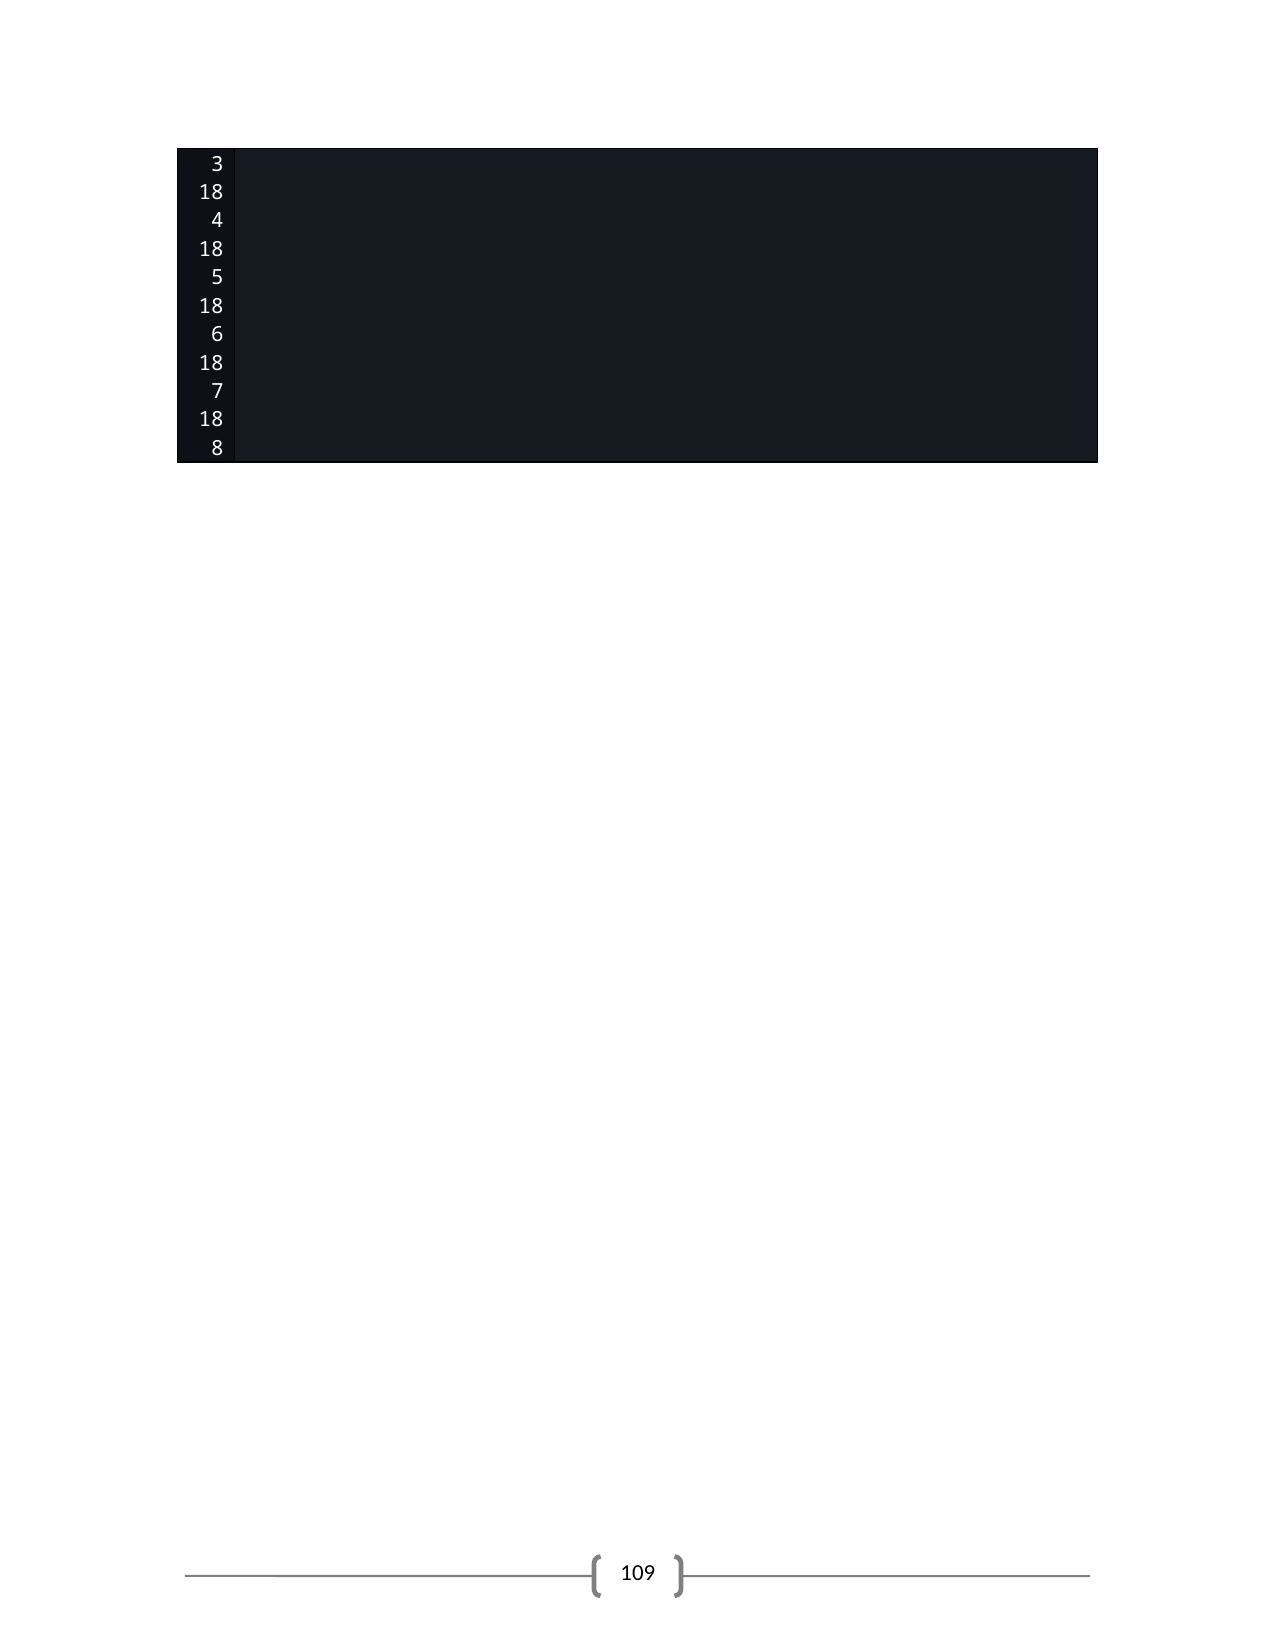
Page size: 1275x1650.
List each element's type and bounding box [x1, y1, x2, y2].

table_header [178, 149, 234, 461]
table_header [235, 149, 1097, 461]
